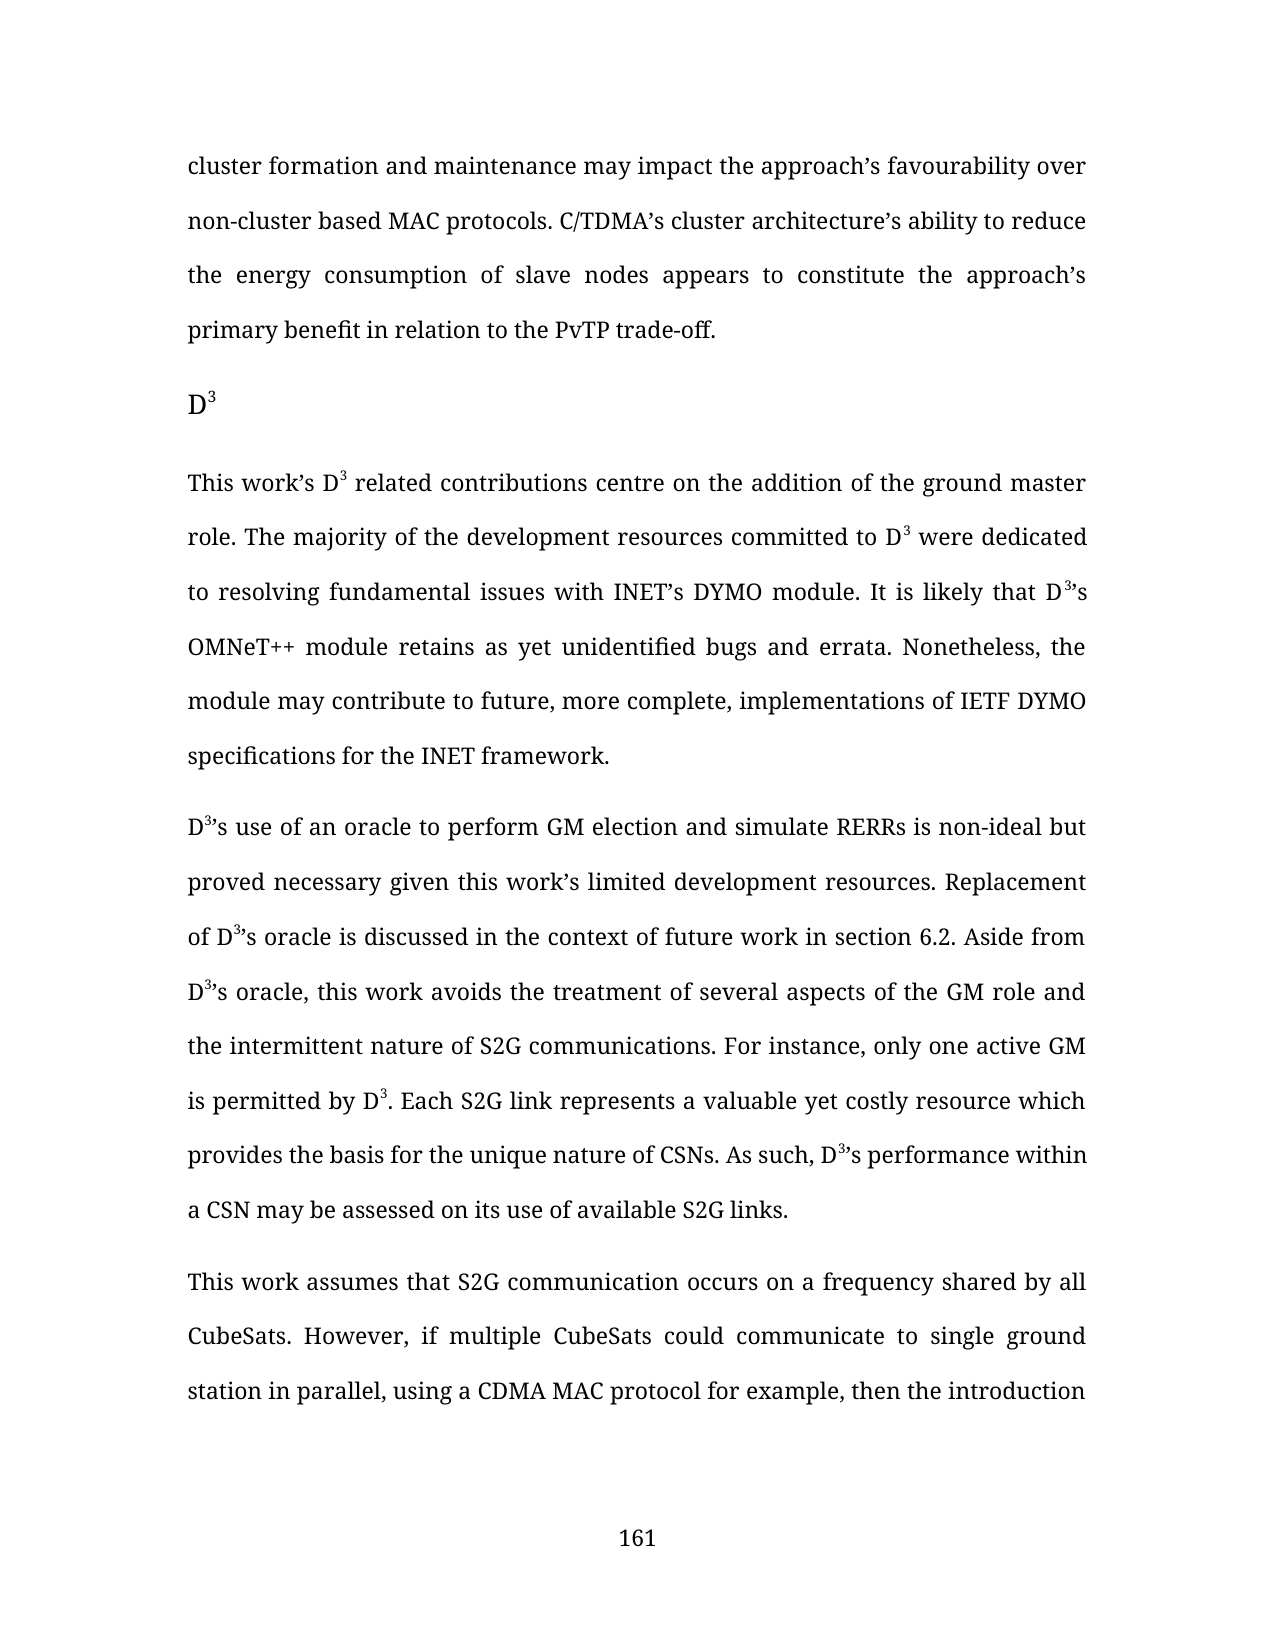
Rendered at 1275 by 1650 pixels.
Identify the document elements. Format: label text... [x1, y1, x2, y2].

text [187, 1266, 1087, 1406]
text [187, 150, 1087, 345]
text This work’s D3 related contributions centre on the addition of the ground master role. The majority of the development resources committed to D3 were dedicated to resolving fundamental issues with INET’s DYMO module. It is likely that D3’s OMNeT++ module retains as yet unidentified bugs and errata. Nonetheless, the module may contribute to future, more complete, implementations of IETF DYMO specifications for the INET framework. [187, 467, 1087, 771]
subtitle D3 [187, 385, 1087, 422]
text D3’s use of an oracle to perform GM election and simulate RERRs is non-ideal but proved necessary given this work’s limited development resources. Replacement of D3’s oracle is discussed in the context of future work in section 6.2. Aside from D3’s oracle, this work avoids the treatment of several aspects of the GM role and the intermittent nature of S2G communications. For instance, only one active GM is permitted by D3. Each S2G link represents a valuable yet costly resource which provides the basis for the unique nature of CSNs. As such, D3’s performance within a CSN may be assessed on its use of available S2G links. [187, 811, 1087, 1225]
